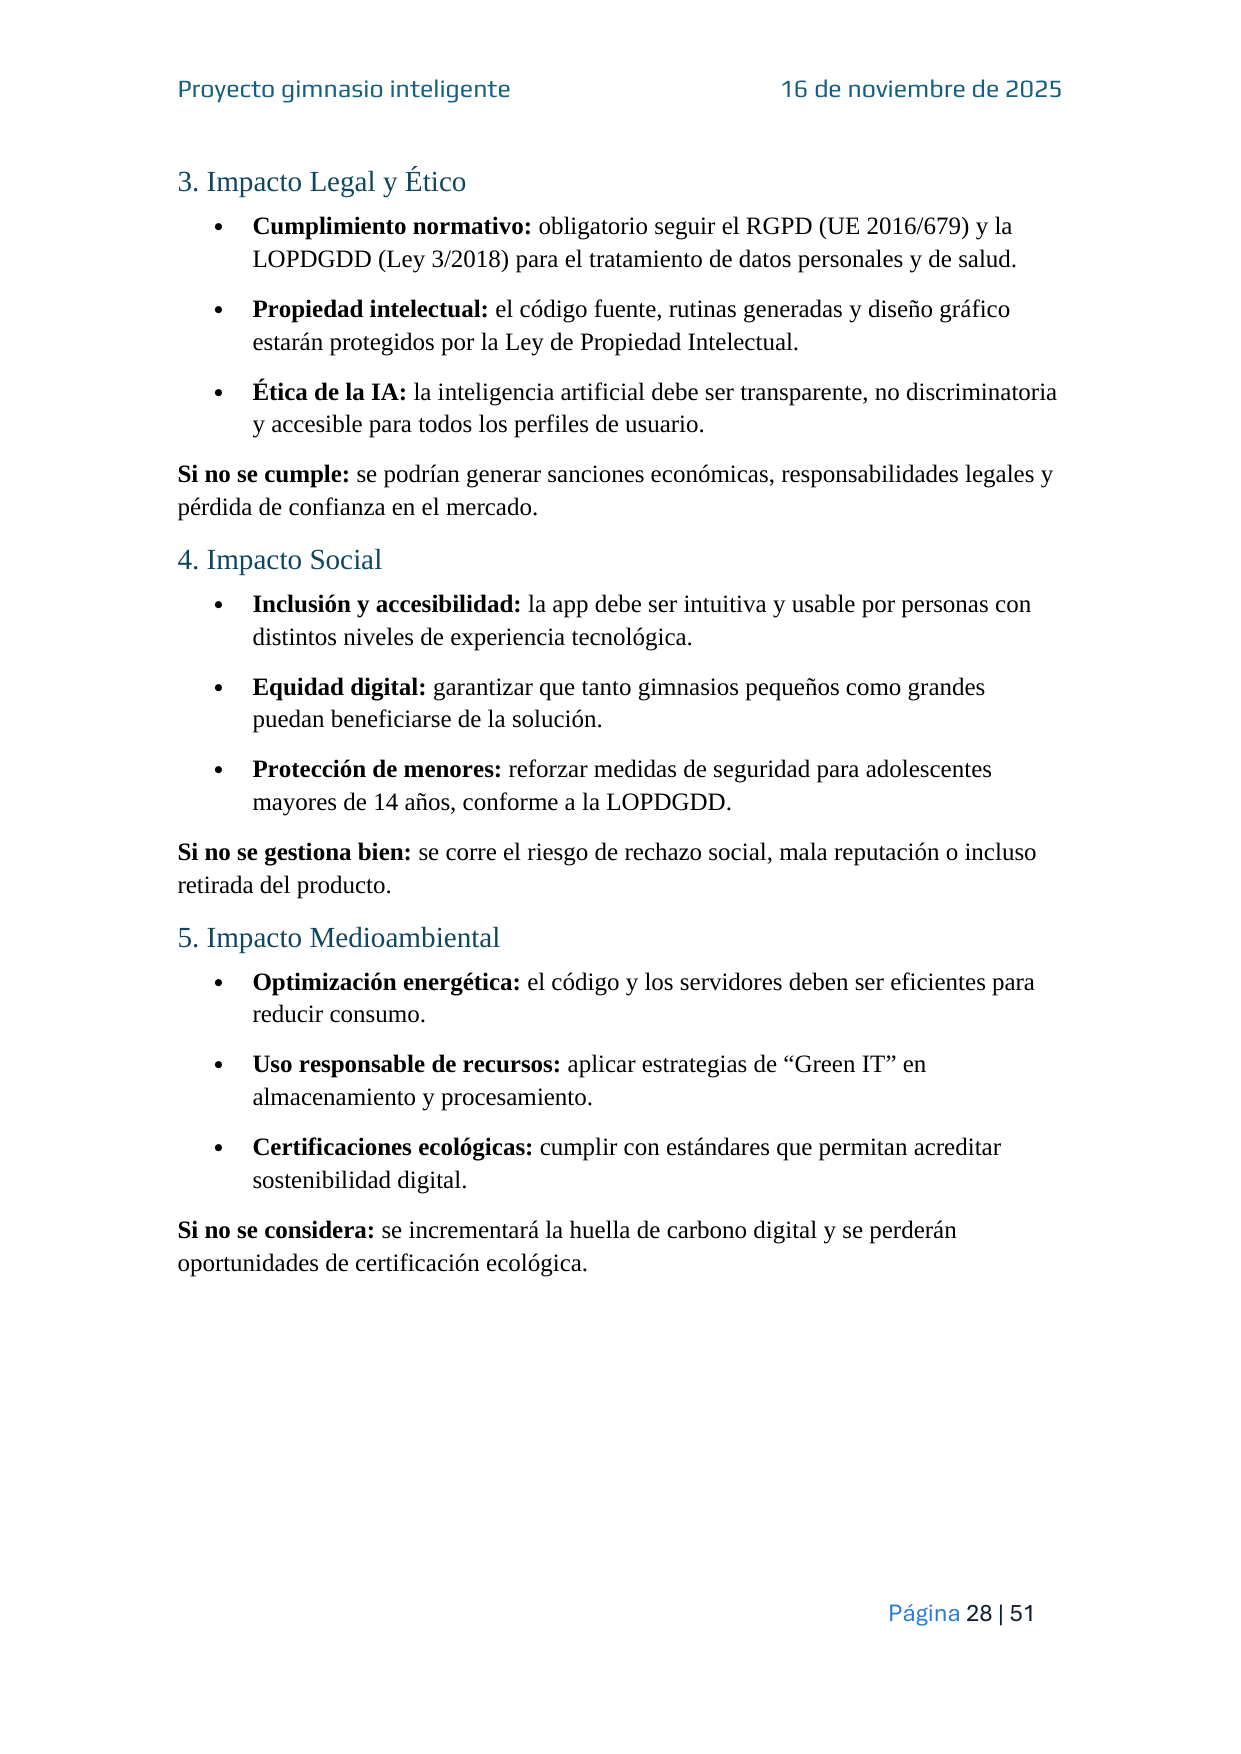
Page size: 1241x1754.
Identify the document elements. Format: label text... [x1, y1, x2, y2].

list Inclusión y accesibilidad: la app debe ser intuitiva y usable por personas con distintos niveles de experiencia tecnológica. [215, 589, 1063, 651]
list Certificaciones ecológicas: cumplir con estándares que permitan acreditar sostenibilidad digital. [215, 1132, 1063, 1194]
list Propiedad intelectual: el código fuente, rutinas generadas y diseño gráfico estarán protegidos por la Ley de Propiedad Intelectual. [215, 294, 1063, 356]
list Optimización energética: el código y los servidores deben ser eficientes para reducir consumo. [215, 967, 1063, 1028]
subtitle 4. Impacto Social [177, 542, 1063, 576]
list Ética de la IA: la inteligencia artificial debe ser transparente, no discriminatoria y accesible para todos los perfiles de usuario. [215, 377, 1063, 438]
subtitle 5. Impacto Medioambiental [177, 920, 1063, 953]
text Si no se cumple: se podrían generar sanciones económicas, responsabilidades legales y pérdida de confianza en el mercado. [177, 459, 1063, 521]
list Cumplimiento normativo: obligatorio seguir el RGPD (UE 2016/679) y la LOPDGDD (Ley 3/2018) para el tratamiento de datos personales y de salud. [215, 211, 1063, 273]
subtitle 3. Impacto Legal y Ético [177, 164, 1063, 198]
list Protección de menores: reforzar medidas de seguridad para adolescentes mayores de 14 años, conforme a la LOPDGDD. [215, 754, 1063, 816]
list Uso responsable de recursos: aplicar estrategias de “Green IT” en almacenamiento y procesamiento. [215, 1049, 1063, 1111]
text Si no se gestiona bien: se corre el riesgo de rechazo social, mala reputación o incluso retirada del producto. [177, 837, 1063, 899]
list Equidad digital: garantizar que tanto gimnasios pequeños como grandes puedan beneficiarse de la solución. [215, 672, 1063, 733]
text Si no se considera: se incrementará la huella de carbono digital y se perderán oportunidades de certificación ecológica. [177, 1215, 1063, 1276]
